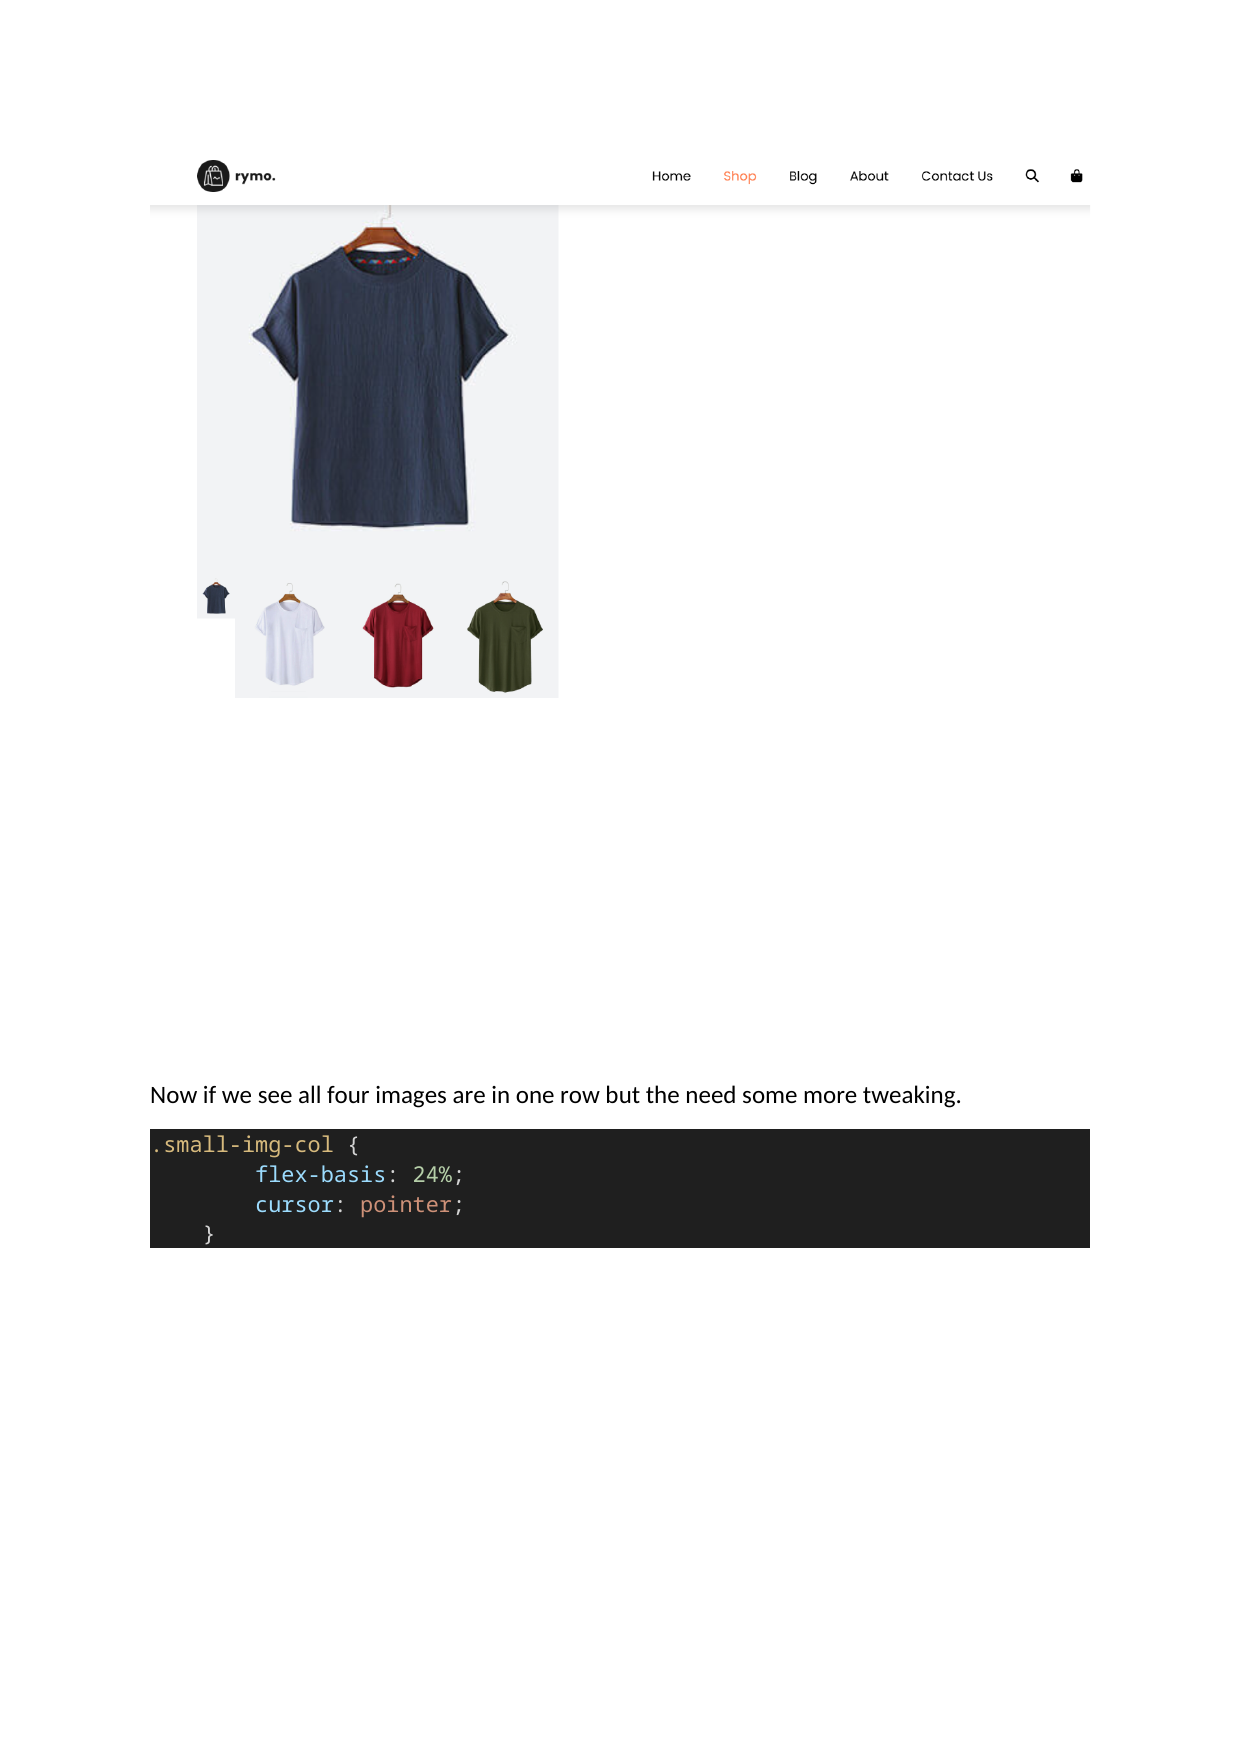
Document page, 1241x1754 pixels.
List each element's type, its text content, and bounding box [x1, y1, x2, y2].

text .small-img-col { [150, 1129, 1090, 1159]
text } [150, 1218, 1090, 1248]
picture [150, 150, 1091, 714]
text flex-basis: 24%; [150, 1159, 1090, 1189]
text cursor: pointer; [150, 1189, 1090, 1218]
text Now if we see all four images are in one row but the need some more tweaking. [150, 1079, 1090, 1110]
